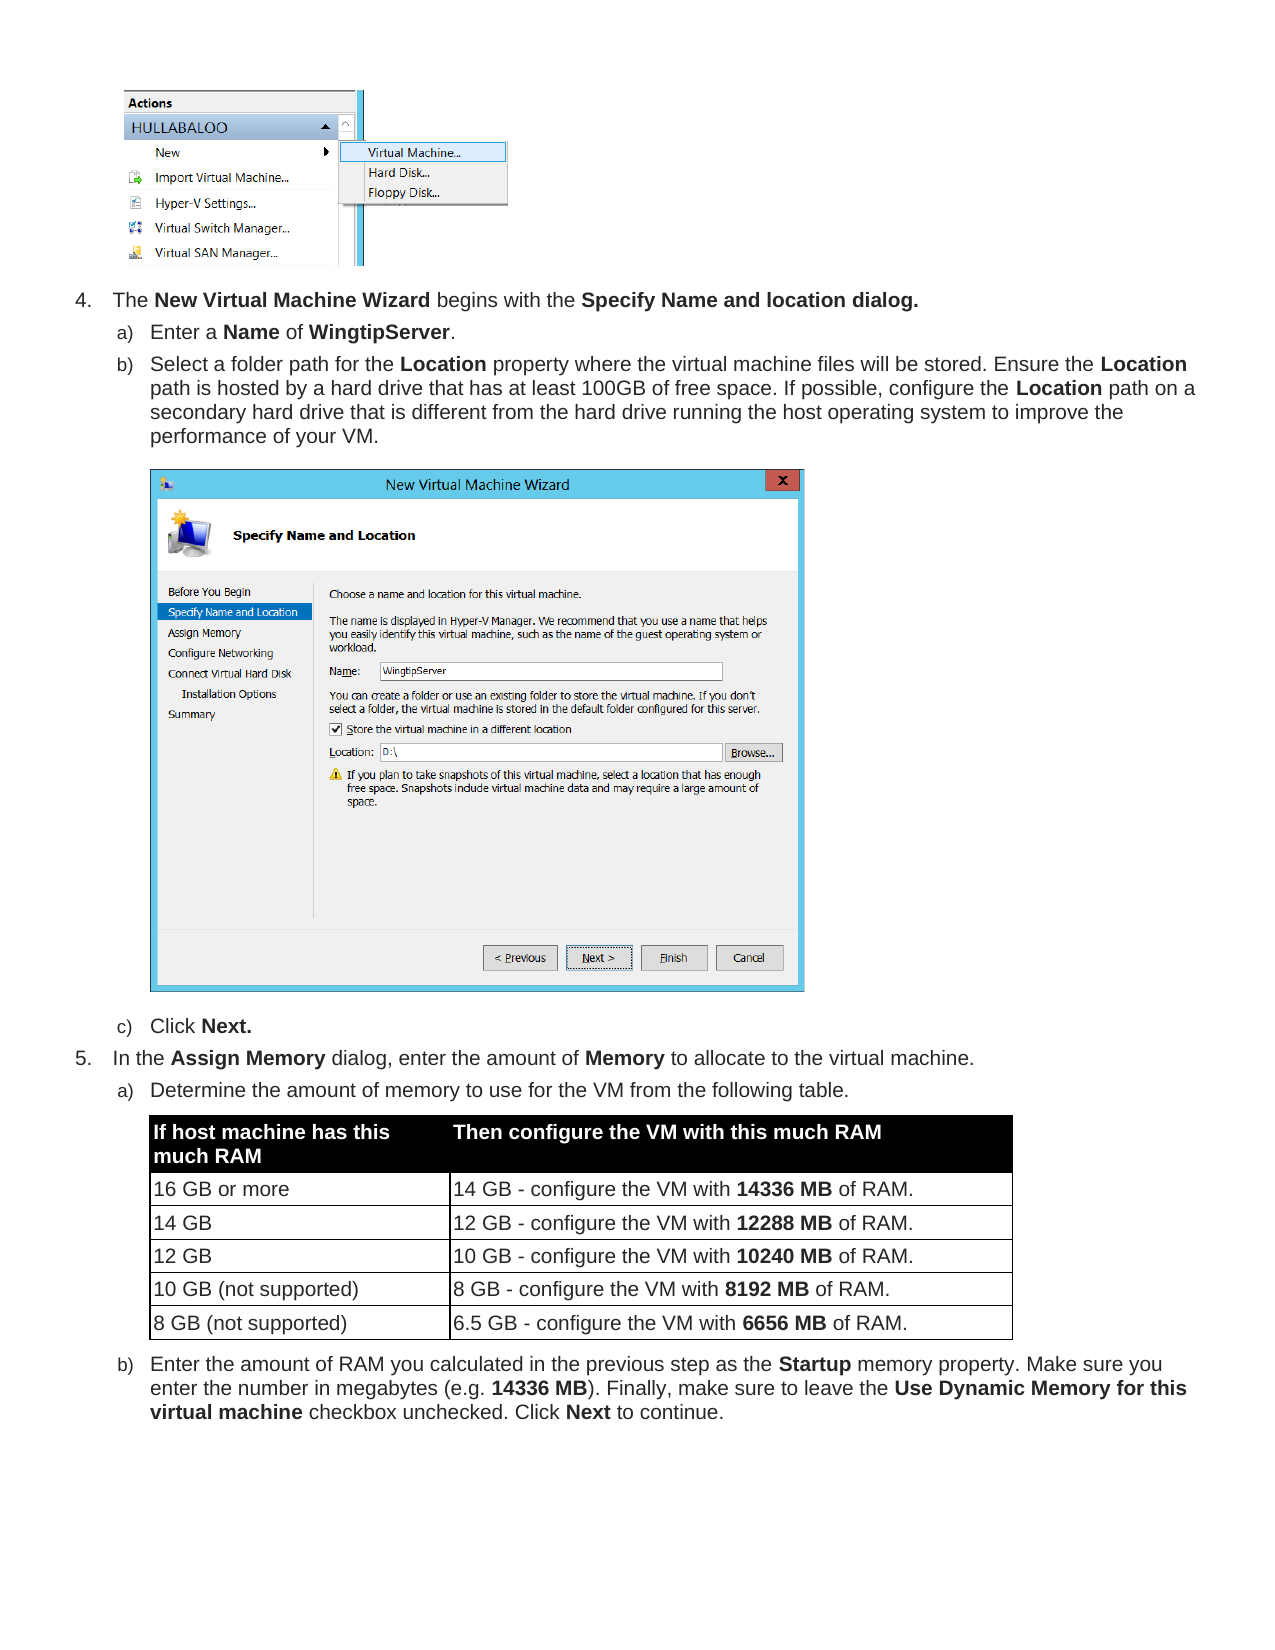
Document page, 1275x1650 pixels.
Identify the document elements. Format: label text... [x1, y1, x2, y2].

table_cell 14 GB [151, 1206, 449, 1239]
table_cell 12 GB - configure the VM with 12288 MB of RAM. [451, 1206, 1012, 1239]
list Determine the amount of memory to use for the VM from the following table. [117, 1078, 1200, 1102]
table_header If host machine has this much RAM [151, 1116, 449, 1172]
list In the Assign Memory dialog, enter the amount of Memory to allocate to the virtual machine. [75, 1046, 1200, 1070]
table_cell 10 GB - configure the VM with 10240 MB of RAM. [451, 1240, 1012, 1272]
table_cell 6.5 GB - configure the VM with 6656 MB of RAM. [451, 1306, 1012, 1339]
list Select a folder path for the Location property where the virtual machine files will be stored. Ensure the Location path is hosted by a hard drive that has at least 100GB of free space. If possible, configure the Location path on a secondary hard drive that is different from the hard drive running the host operating system to improve the performance of your VM. [117, 352, 1200, 448]
table_header Then configure the VM with this much RAM [451, 1116, 1012, 1172]
list Enter a Name of WingtipServer. [117, 320, 1200, 344]
list The New Virtual Machine Wizard begins with the Specify Name and location dialog. [75, 287, 1200, 311]
picture [117, 84, 512, 266]
table_cell 16 GB or more [151, 1173, 449, 1205]
table_cell 8 GB (not supported) [151, 1306, 449, 1339]
table_cell 8 GB - configure the VM with 8192 MB of RAM. [451, 1273, 1012, 1305]
table_cell 14 GB - configure the VM with 14336 MB of RAM. [451, 1173, 1012, 1205]
table_cell 10 GB (not supported) [151, 1273, 449, 1305]
list Click Next. [117, 1014, 1200, 1038]
list Enter the amount of RAM you calculated in the previous step as the Startup memory property. Make sure you enter the number in megabytes (e.g. 14336 MB). Finally, make sure to leave the Use Dynamic Memory for this virtual machine checkbox unchecked. Click Next to continue. [117, 1352, 1200, 1424]
picture [150, 469, 805, 992]
table_cell 12 GB [151, 1240, 449, 1272]
